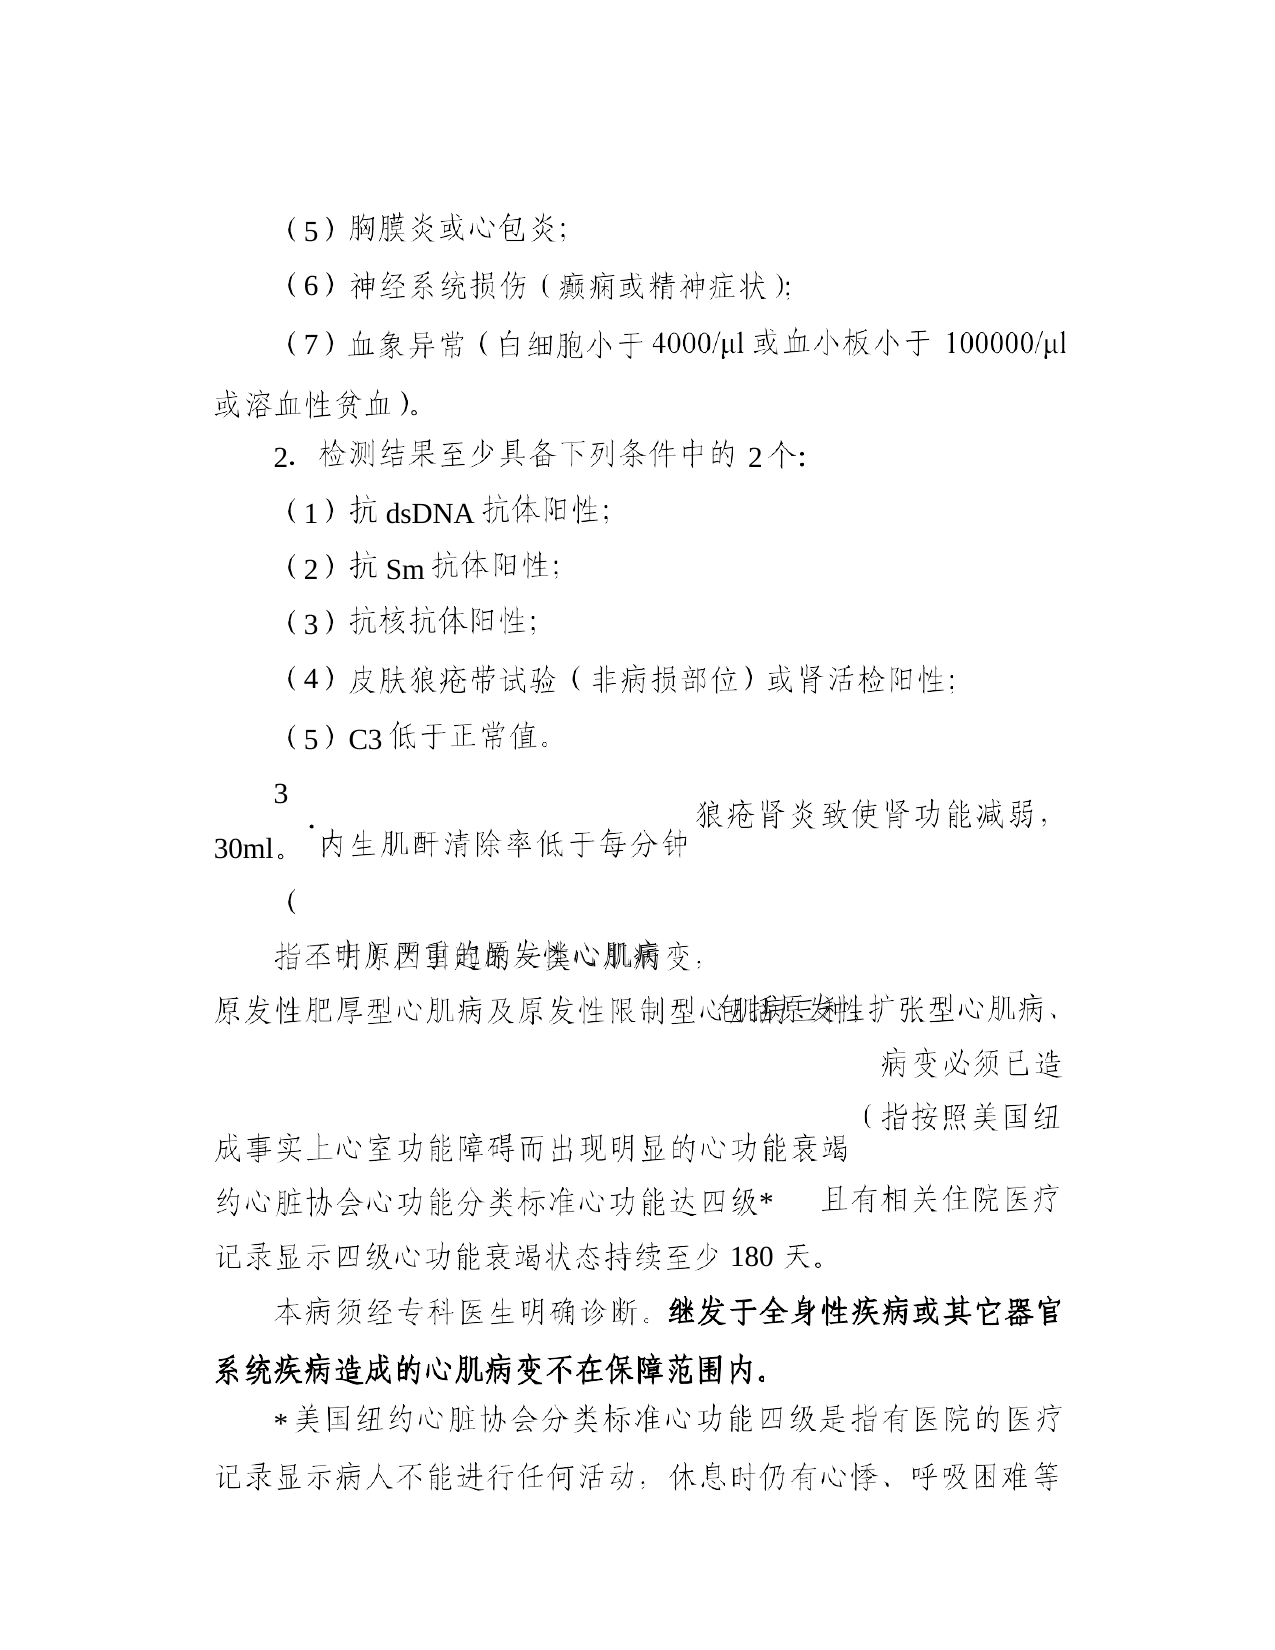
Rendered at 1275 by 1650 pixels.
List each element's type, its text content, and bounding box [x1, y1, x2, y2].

text * 180 [730, 1095, 1059, 1273]
picture [274, 1296, 649, 1326]
picture [214, 389, 390, 419]
picture [668, 1295, 1061, 1326]
picture [215, 1462, 645, 1491]
text 3 [179, 777, 288, 810]
picture [349, 664, 556, 694]
picture [347, 330, 464, 359]
picture [318, 438, 734, 468]
picture [592, 664, 737, 694]
picture [216, 1187, 730, 1217]
picture [274, 939, 701, 971]
text 3 [303, 606, 1096, 641]
picture [349, 606, 535, 635]
picture [349, 494, 377, 524]
text 5 C3 [303, 721, 1096, 756]
picture [767, 664, 953, 694]
picture [500, 330, 643, 359]
picture [389, 720, 547, 750]
picture [947, 331, 1066, 359]
picture [215, 1353, 764, 1385]
picture [349, 212, 565, 242]
picture [669, 1462, 889, 1491]
text 5 [303, 213, 1096, 248]
picture [215, 1132, 847, 1163]
picture [821, 1183, 1059, 1213]
picture [482, 494, 608, 524]
picture [881, 1047, 1062, 1078]
picture [864, 1102, 1060, 1131]
picture [696, 799, 1046, 829]
text 30ml [213, 831, 288, 864]
text 2 Sm [303, 550, 1096, 585]
picture [652, 327, 930, 359]
picture [215, 993, 1055, 1025]
picture [322, 828, 687, 858]
text 1 dsDNA [303, 494, 1096, 529]
picture [542, 271, 789, 300]
picture [295, 1403, 1062, 1433]
picture [431, 550, 558, 579]
picture [349, 550, 377, 579]
picture [215, 1241, 718, 1271]
picture [350, 271, 526, 300]
picture [912, 1462, 1058, 1491]
